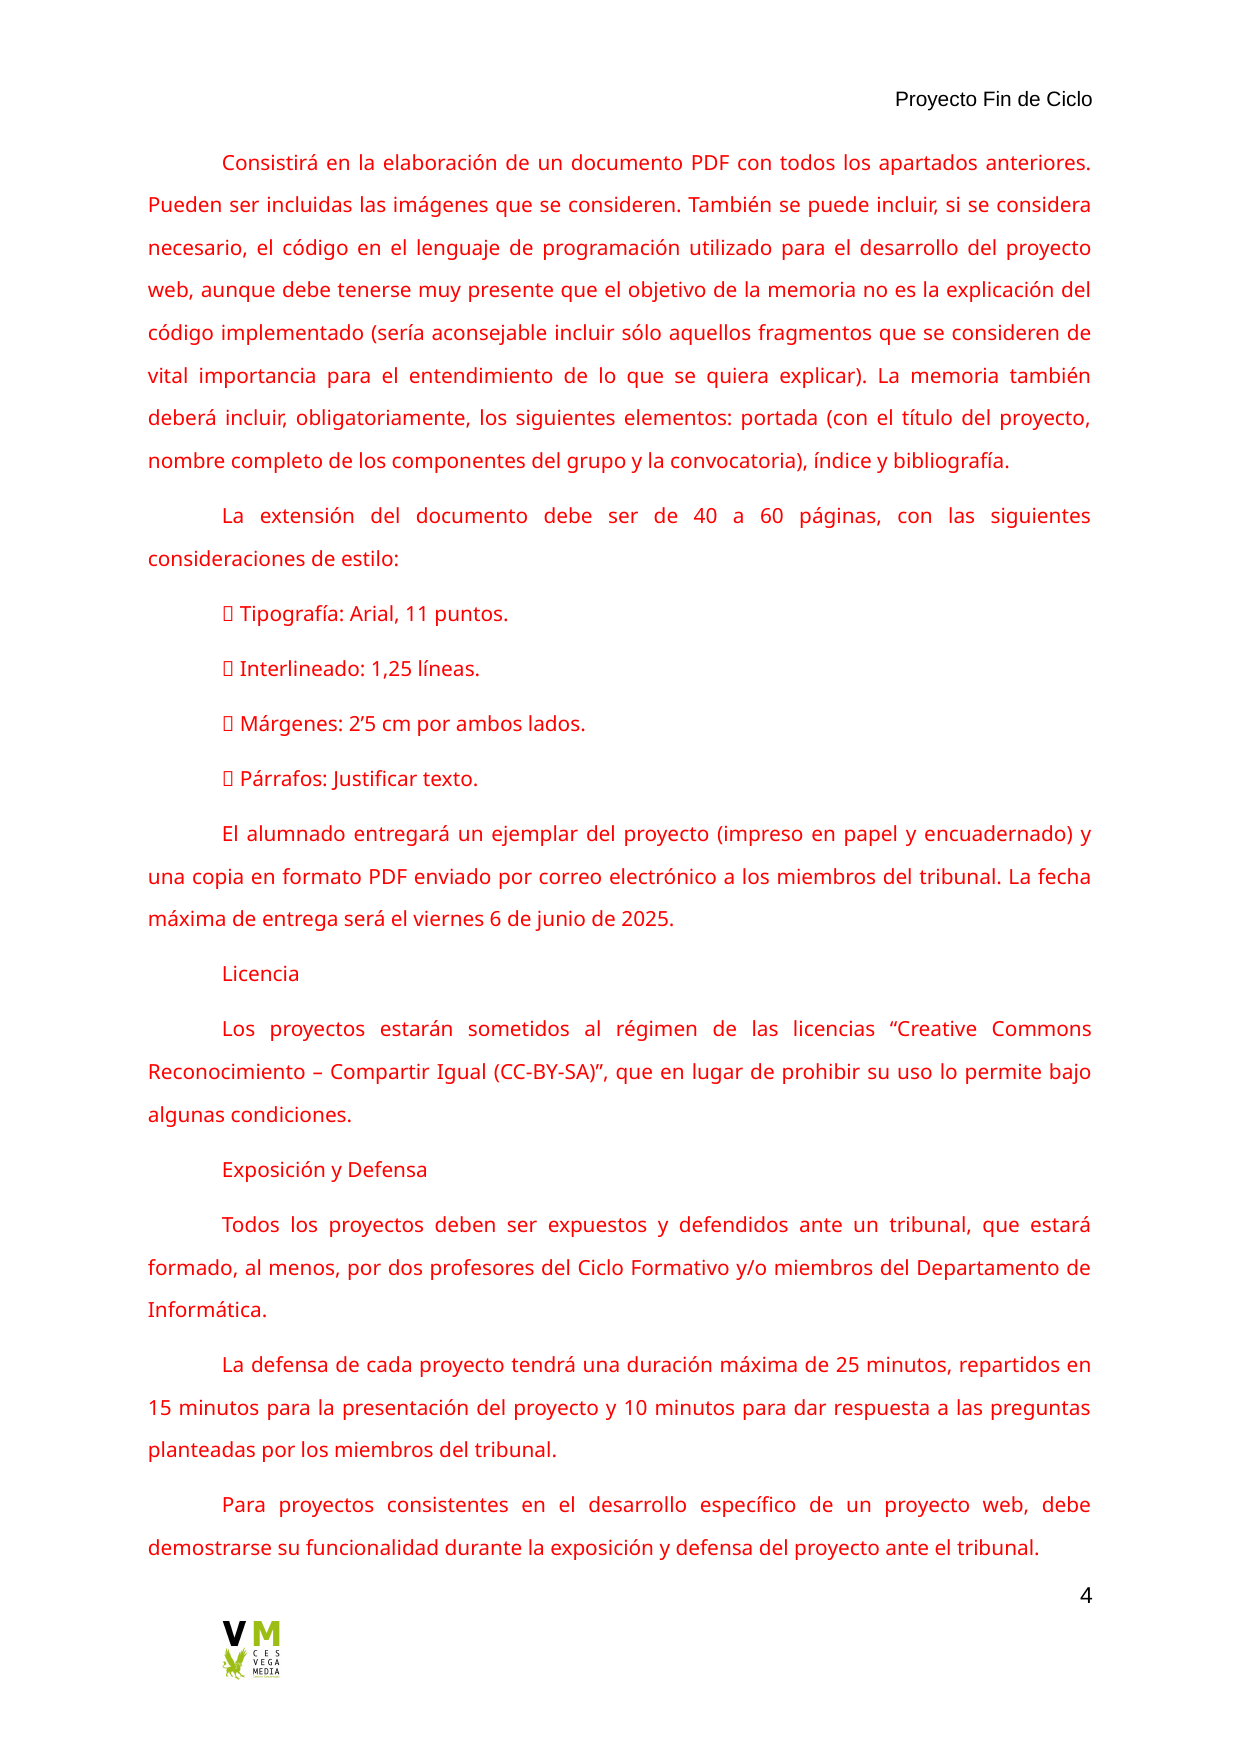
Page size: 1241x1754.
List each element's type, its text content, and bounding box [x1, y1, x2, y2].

text Consistirá en la elaboración de un documento PDF con todos los apartados anteriores. Pueden ser incluidas las imágenes que se consideren. También se puede incluir, si se considera necesario, el código en el lenguaje de programación utilizado para el desarrollo del proyecto web, aunque debe tenerse muy presente que el objetivo de la memoria no es la explicación del código implementado (sería aconsejable incluir sólo aquellos fragmentos que se consideren de vital importancia para el entendimiento de lo que se quiera explicar). La memoria también deberá incluir, obligatoriamente, los siguientes elementos: portada (con el título del proyecto, nombre completo de los componentes del grupo y la convocatoria), índice y bibliografía. [148, 148, 1092, 474]
text  Párrafos: Justificar texto. [148, 764, 1092, 792]
text  Márgenes: 2’5 cm por ambos lados. [148, 709, 1092, 737]
text Exposición y Defensa [148, 1155, 1092, 1183]
text Todos los proyectos deben ser expuestos y defendidos ante un tribunal, que estará formado, al menos, por dos profesores del Ciclo Formativo y/o miembros del Departamento de Informática. [148, 1210, 1092, 1324]
text La extensión del documento debe ser de 40 a 60 páginas, con las siguientes consideraciones de estilo: [148, 501, 1092, 572]
text El alumnado entregará un ejemplar del proyecto (impreso en papel y encuadernado) y una copia en formato PDF enviado por correo electrónico a los miembros del tribunal. La fecha máxima de entrega será el viernes 6 de junio de 2025. [148, 819, 1092, 933]
text Para proyectos consistentes en el desarrollo específico de un proyecto web, debe demostrarse su funcionalidad durante la exposición y defensa del proyecto ante el tribunal. [148, 1491, 1092, 1562]
text Licencia [148, 959, 1092, 988]
text Los proyectos estarán sometidos al régimen de las licencias “Creative Commons Reconocimiento – Compartir Igual (CC-BY-SA)”, que en lugar de prohibir su uso lo permite bajo algunas condiciones. [148, 1014, 1092, 1128]
text  Interlineado: 1,25 líneas. [148, 654, 1092, 682]
text  Tipografía: Arial, 11 puntos. [148, 599, 1092, 627]
text La defensa de cada proyecto tendrá una duración máxima de 25 minutos, repartidos en 15 minutos para la presentación del proyecto y 10 minutos para dar respuesta a las preguntas planteadas por los miembros del tribunal. [148, 1350, 1092, 1464]
picture [221, 1621, 281, 1681]
